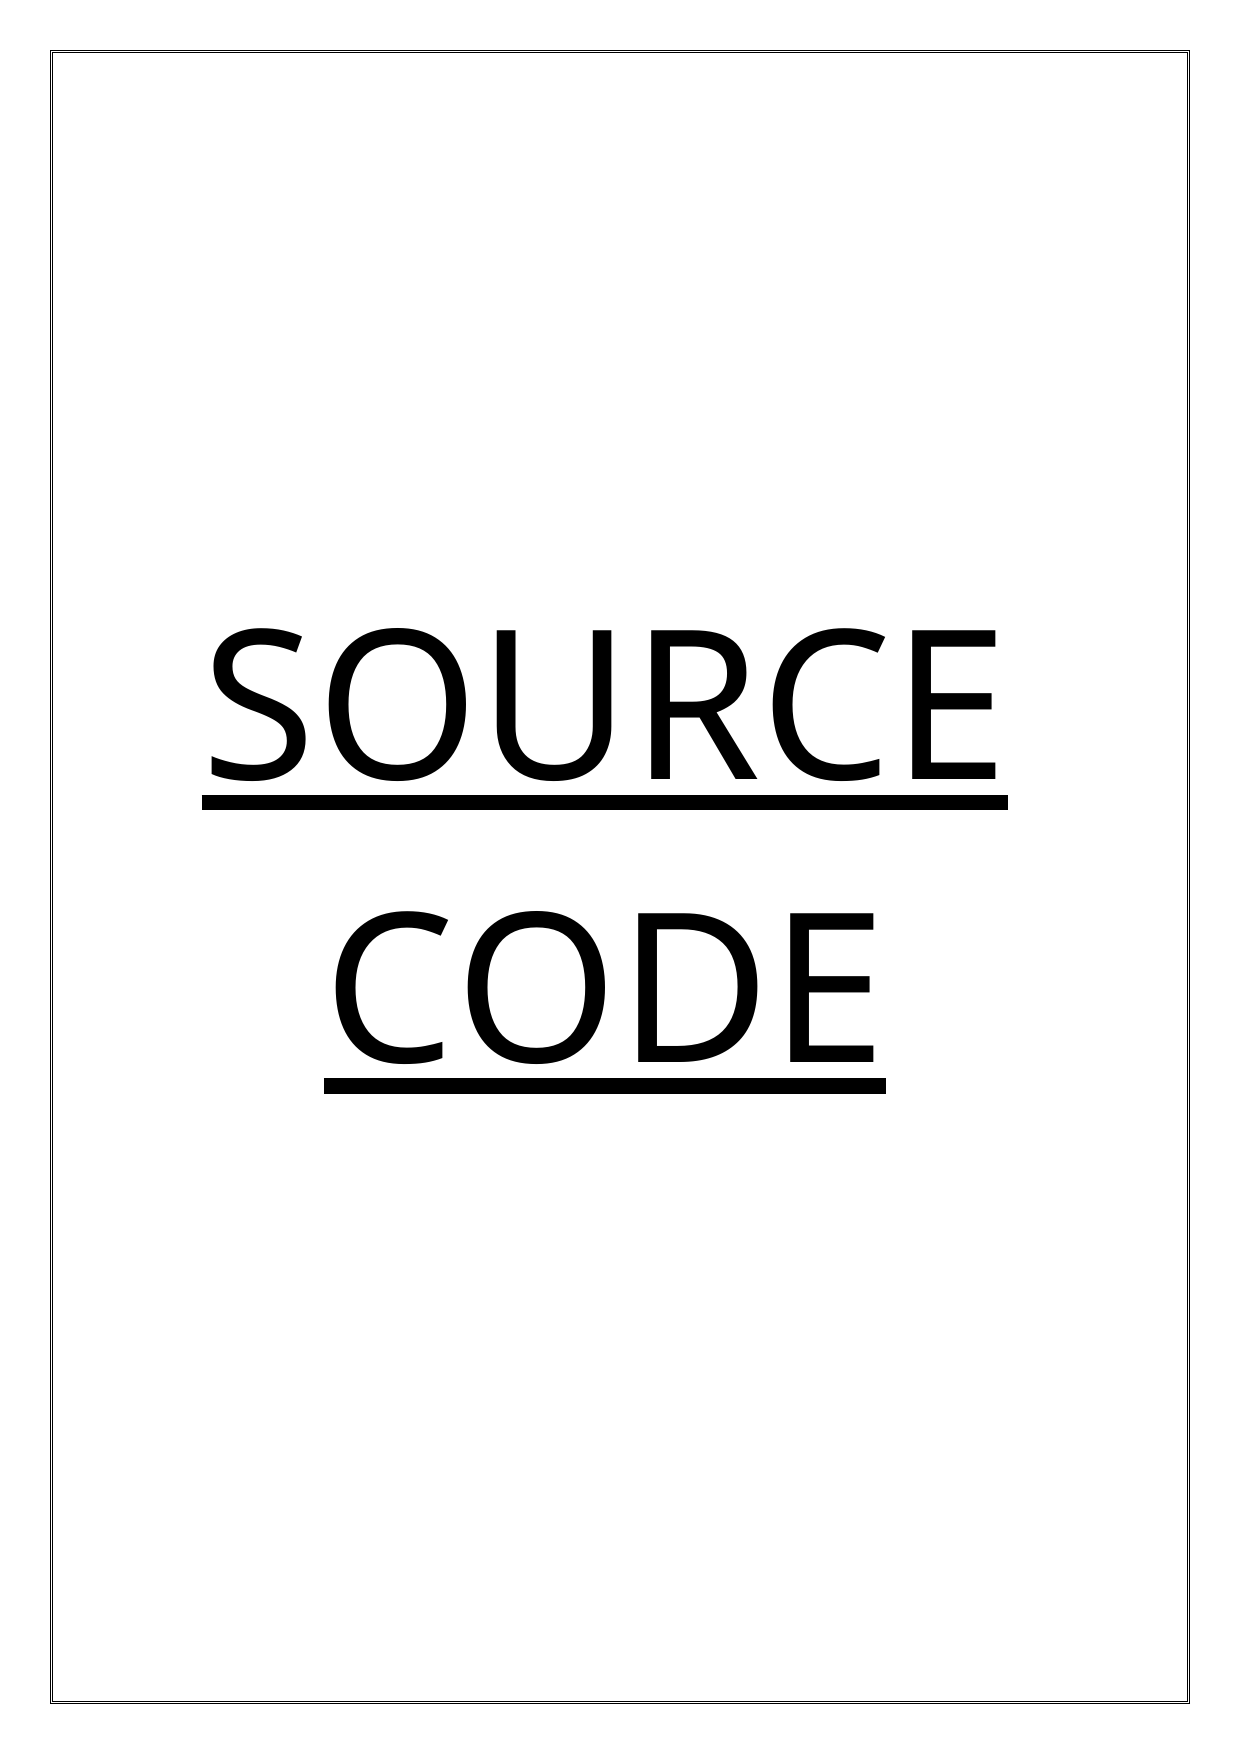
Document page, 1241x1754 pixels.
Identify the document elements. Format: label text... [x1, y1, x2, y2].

text SOURCE CODE [94, 556, 1116, 1124]
